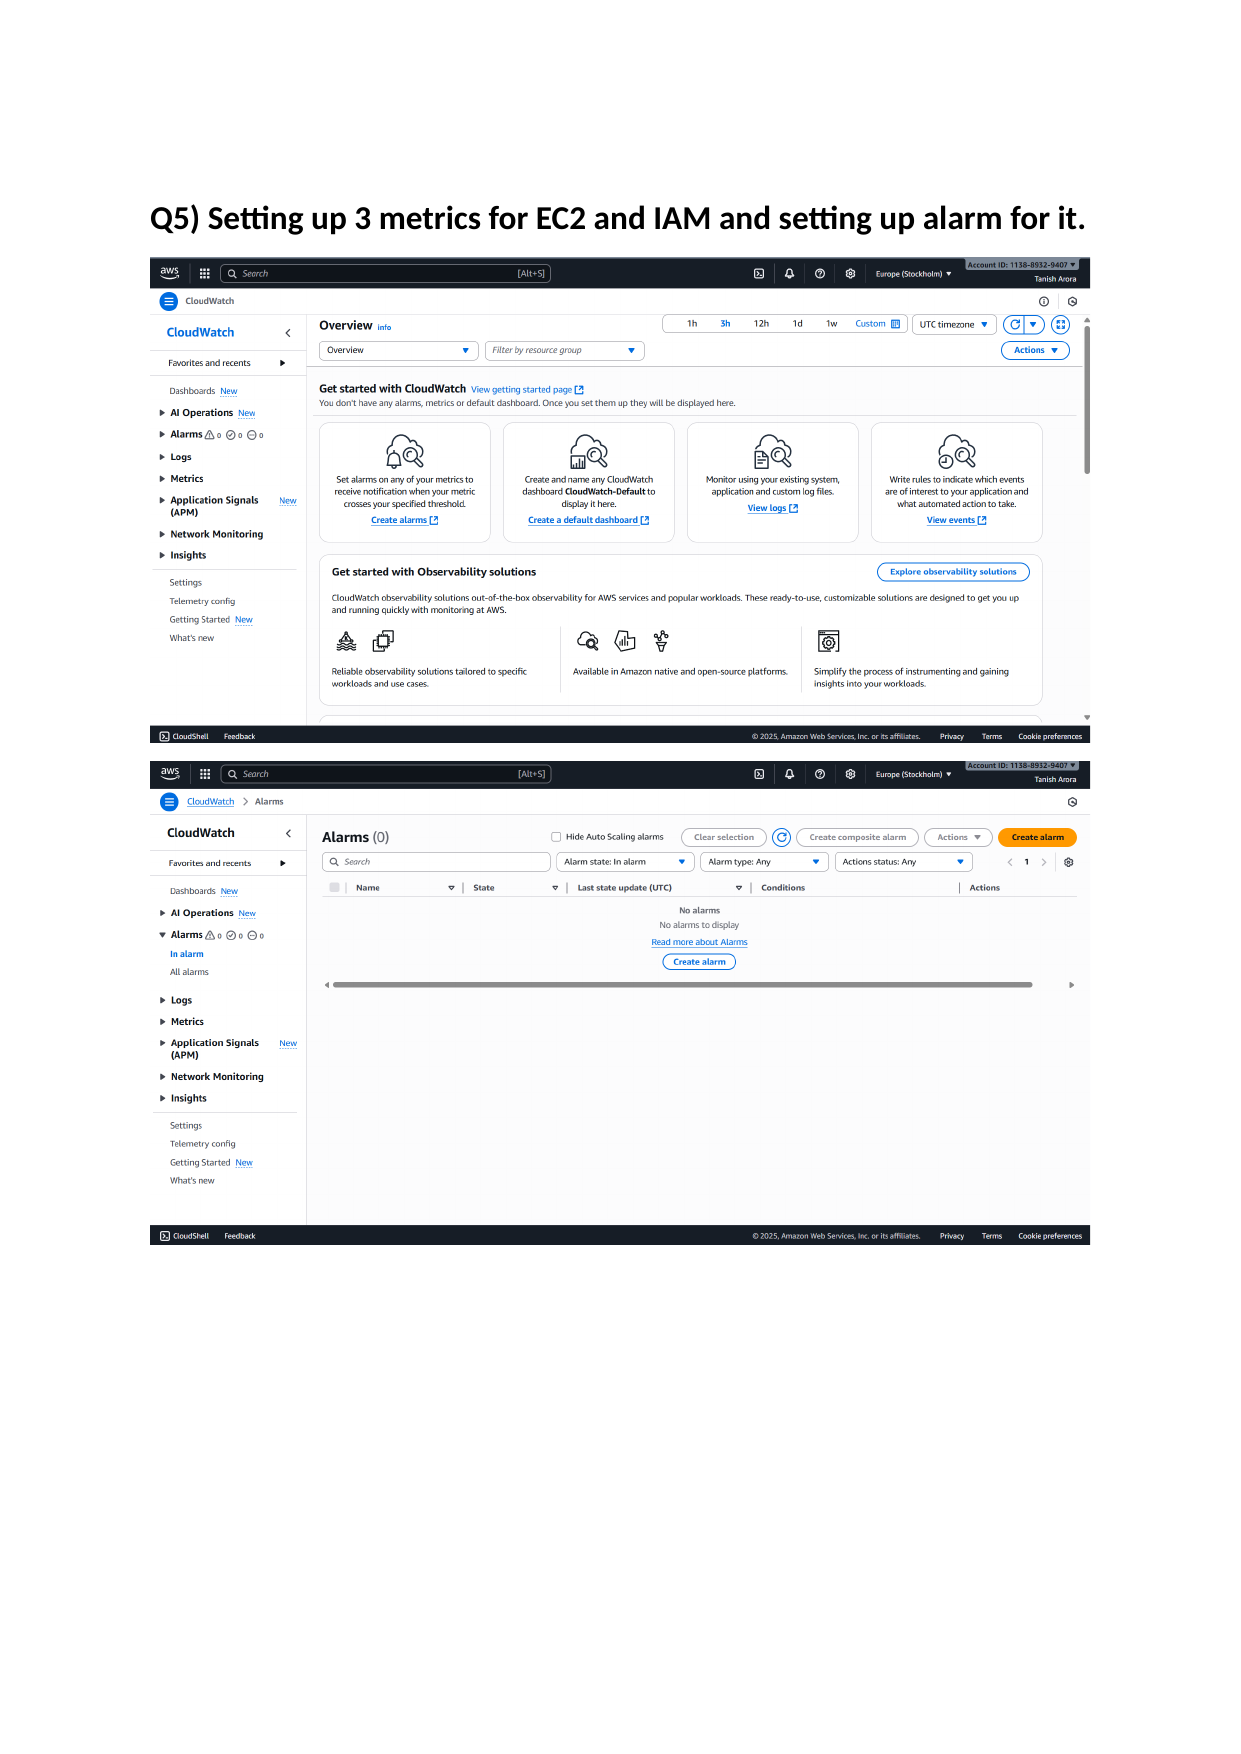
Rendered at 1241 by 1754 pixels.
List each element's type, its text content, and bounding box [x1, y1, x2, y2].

picture [150, 257, 1091, 743]
picture [150, 761, 1091, 1245]
text Q5) Setting up 3 metrics for EC2 and IAM and setting up alarm for it. [150, 197, 1090, 238]
